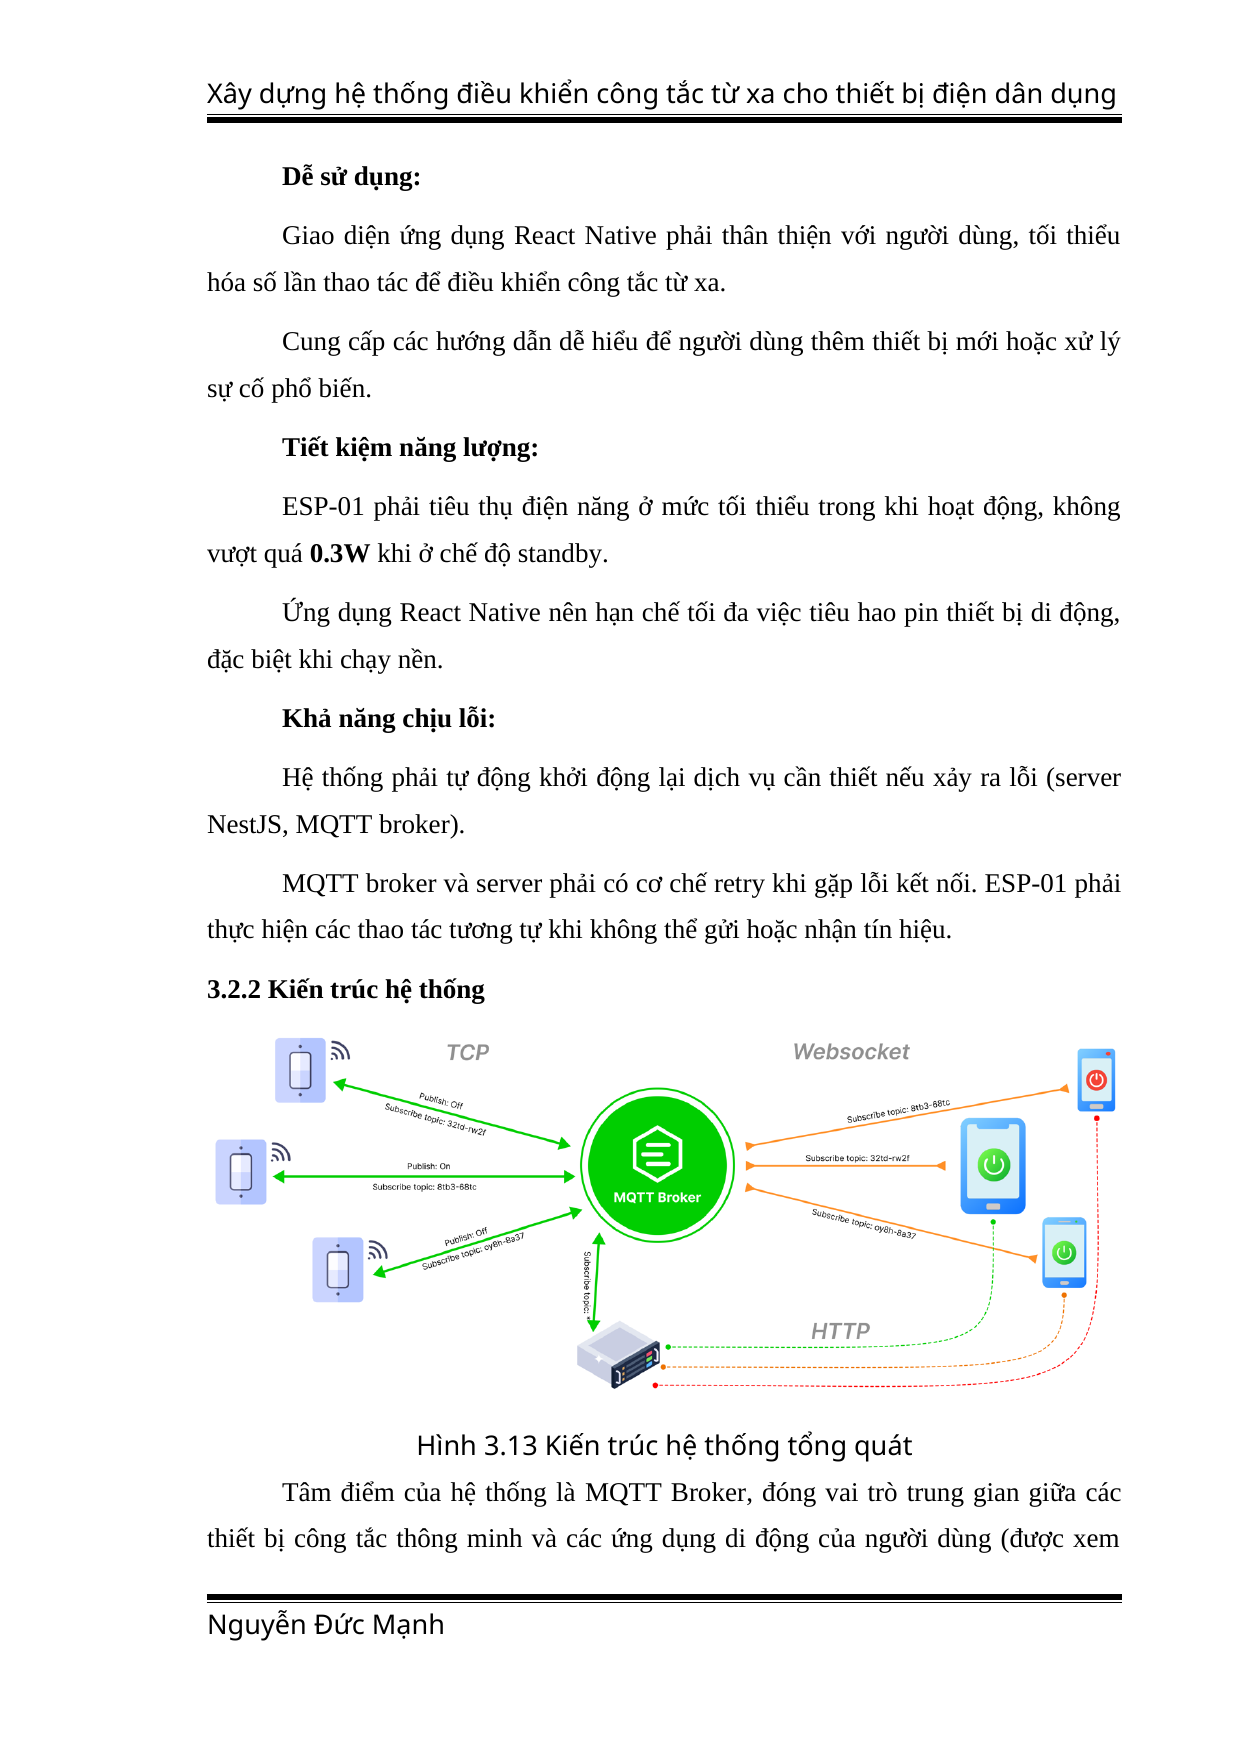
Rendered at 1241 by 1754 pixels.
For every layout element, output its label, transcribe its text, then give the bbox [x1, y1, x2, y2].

subtitle Kiến trúc hệ thống [207, 973, 1122, 1004]
text Hệ thống phải tự động khởi động lại dịch vụ cần thiết nếu xảy ra lỗi (server NestJS, MQTT broker). [207, 761, 1122, 839]
picture [206, 1031, 1123, 1399]
text Khả năng chịu lỗi: [207, 702, 1122, 733]
text ESP-01 phải tiêu thụ điện năng ở mức tối thiểu trong khi hoạt động, không vượt quá 0.3W khi ở chế độ standby. [207, 490, 1122, 568]
text Ứng dụng React Native nên hạn chế tối đa việc tiêu hao pin thiết bị di động, đặc biệt khi chạy nền. [207, 596, 1122, 674]
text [207, 1476, 1122, 1554]
text Dễ sử dụng: [207, 160, 1122, 191]
text MQTT broker và server phải có cơ chế retry khi gặp lỗi kết nối. ESP-01 phải thực hiện các thao tác tương tự khi không thể gửi hoặc nhận tín hiệu. [207, 867, 1122, 945]
text Cung cấp các hướng dẫn dễ hiểu để người dùng thêm thiết bị mới hoặc xử lý sự cố phổ biến. [207, 325, 1122, 403]
text Tiết kiệm năng lượng: [207, 431, 1122, 462]
text Giao diện ứng dụng React Native phải thân thiện với người dùng, tối thiểu hóa số lần thao tác để điều khiển công tắc từ xa. [207, 219, 1122, 297]
